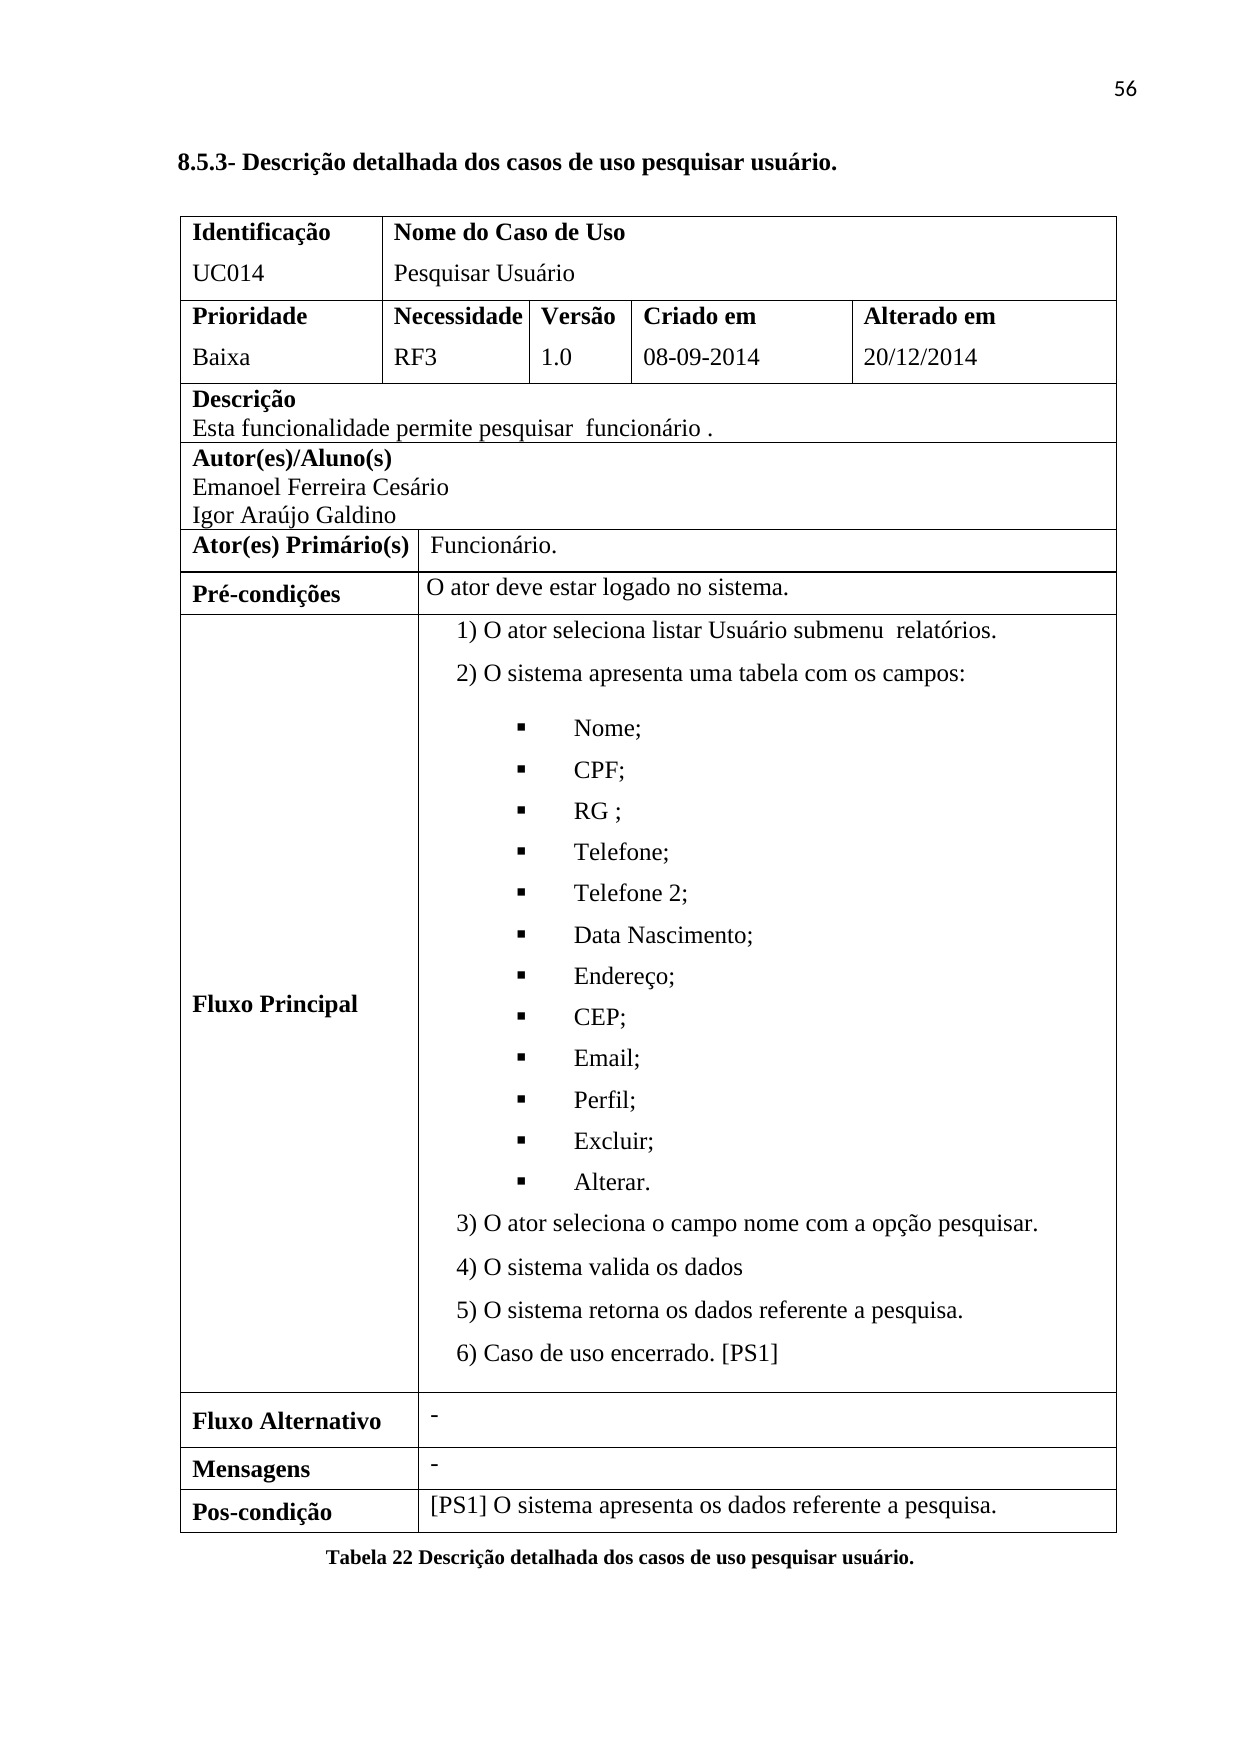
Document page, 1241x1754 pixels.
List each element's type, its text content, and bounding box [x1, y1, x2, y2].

table_cell O ator deve estar logado no sistema. [419, 573, 1116, 614]
table_header Nome do Caso de Uso Pesquisar Usuário [383, 217, 1116, 300]
table_cell Alterado em 20/12/2014 [853, 301, 1116, 383]
subtitle 8.5.3- Descrição detalhada dos casos de uso pesquisar usuário. [177, 148, 1064, 176]
table_cell Mensagens [181, 1448, 418, 1489]
table_cell Pos-condição [181, 1490, 418, 1532]
table_cell Fluxo Alternativo [181, 1393, 418, 1447]
table_cell Fluxo Principal [181, 615, 418, 1392]
table_cell - [419, 1448, 1116, 1489]
text Tabela 22 Descrição detalhada dos casos de uso pesquisar usuário. [177, 1545, 1063, 1569]
table_header Identificação UC014 [181, 217, 382, 300]
table_cell - [419, 1393, 1116, 1447]
table_cell Pré-condições [181, 573, 418, 614]
table_cell Criado em 08-09-2014 [632, 301, 852, 383]
table_cell Ator(es) Primário(s) [181, 530, 418, 571]
table_cell Descrição Esta funcionalidade permite pesquisar funcionário . [181, 384, 1116, 442]
table_cell Funcionário. [419, 530, 1116, 571]
table_cell Versão 1.0 [530, 301, 631, 383]
table_cell Autor(es)/Aluno(s) Emanoel Ferreira Cesário Igor Araújo Galdino [181, 443, 1116, 529]
table_cell Necessidade RF3 [383, 301, 529, 383]
table_cell [PS1] O sistema apresenta os dados referente a pesquisa. [419, 1490, 1116, 1532]
table_cell Prioridade Baixa [181, 301, 382, 383]
table_cell 1) O ator seleciona listar Usuário submenu relatórios. 2) O sistema apresenta uma tabela com os campos: Nome; CPF; RG ; Telefone; Telefone 2; Data Nascimento; Endereço; CEP; Email; Perfil; Excluir; Alterar. 3) O ator seleciona o campo nome com a opção pesquisar. 4) O sistema valida os dados 5) O sistema retorna os dados referente a pesquisa. 6) Caso de uso encerrado. [PS1] [419, 615, 1116, 1392]
